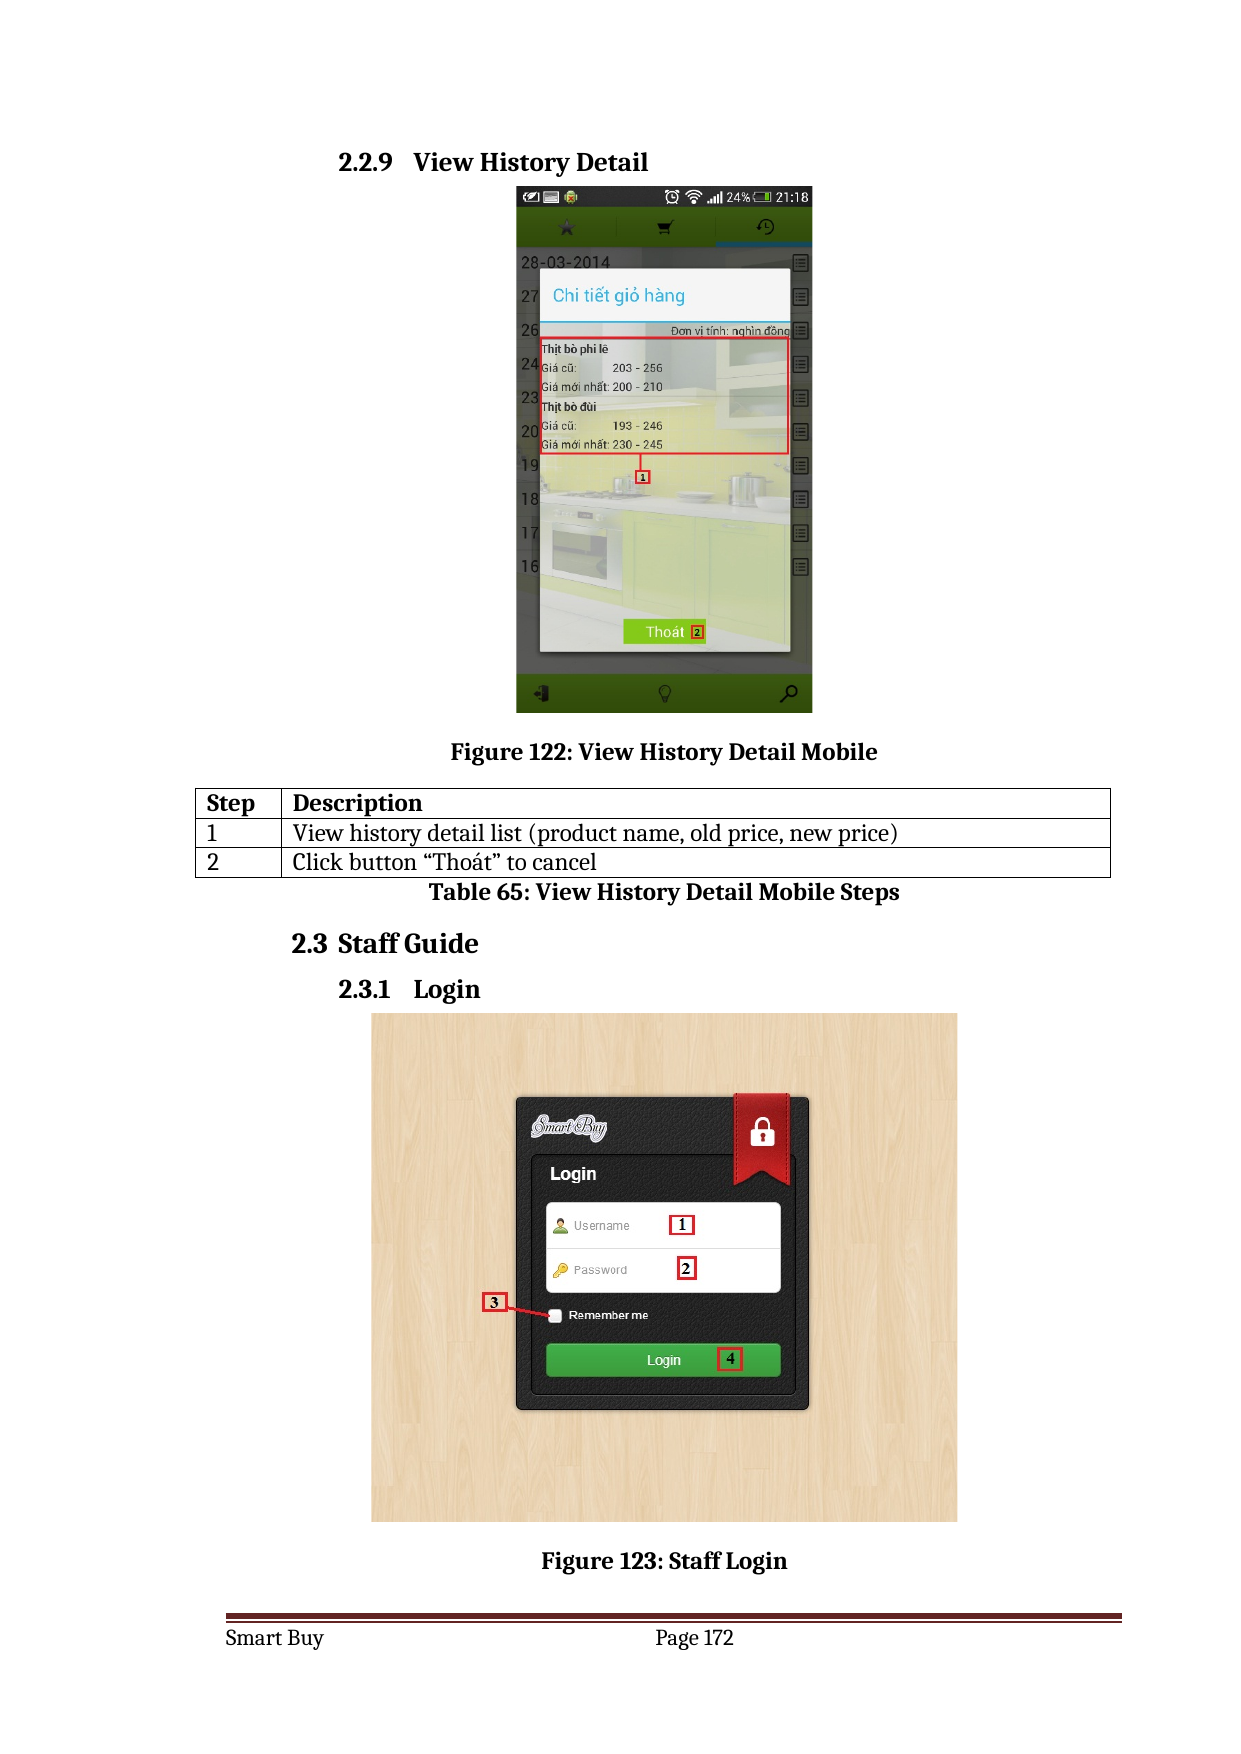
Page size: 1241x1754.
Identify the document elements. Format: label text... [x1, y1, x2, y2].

picture [371, 1013, 958, 1522]
subtitle Login [338, 974, 1122, 1005]
text Figure 122: View History Detail Mobile [207, 738, 1122, 767]
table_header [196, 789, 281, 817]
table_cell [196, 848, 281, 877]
subtitle Staff Guide [291, 928, 1122, 961]
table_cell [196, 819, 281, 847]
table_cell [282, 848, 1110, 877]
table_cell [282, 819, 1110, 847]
picture [516, 186, 813, 713]
subtitle View History Detail [338, 147, 1122, 178]
text Table 65: View History Detail Mobile Steps [207, 878, 1122, 907]
text Figure 123: Staff Login [207, 1547, 1122, 1575]
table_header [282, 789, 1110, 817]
